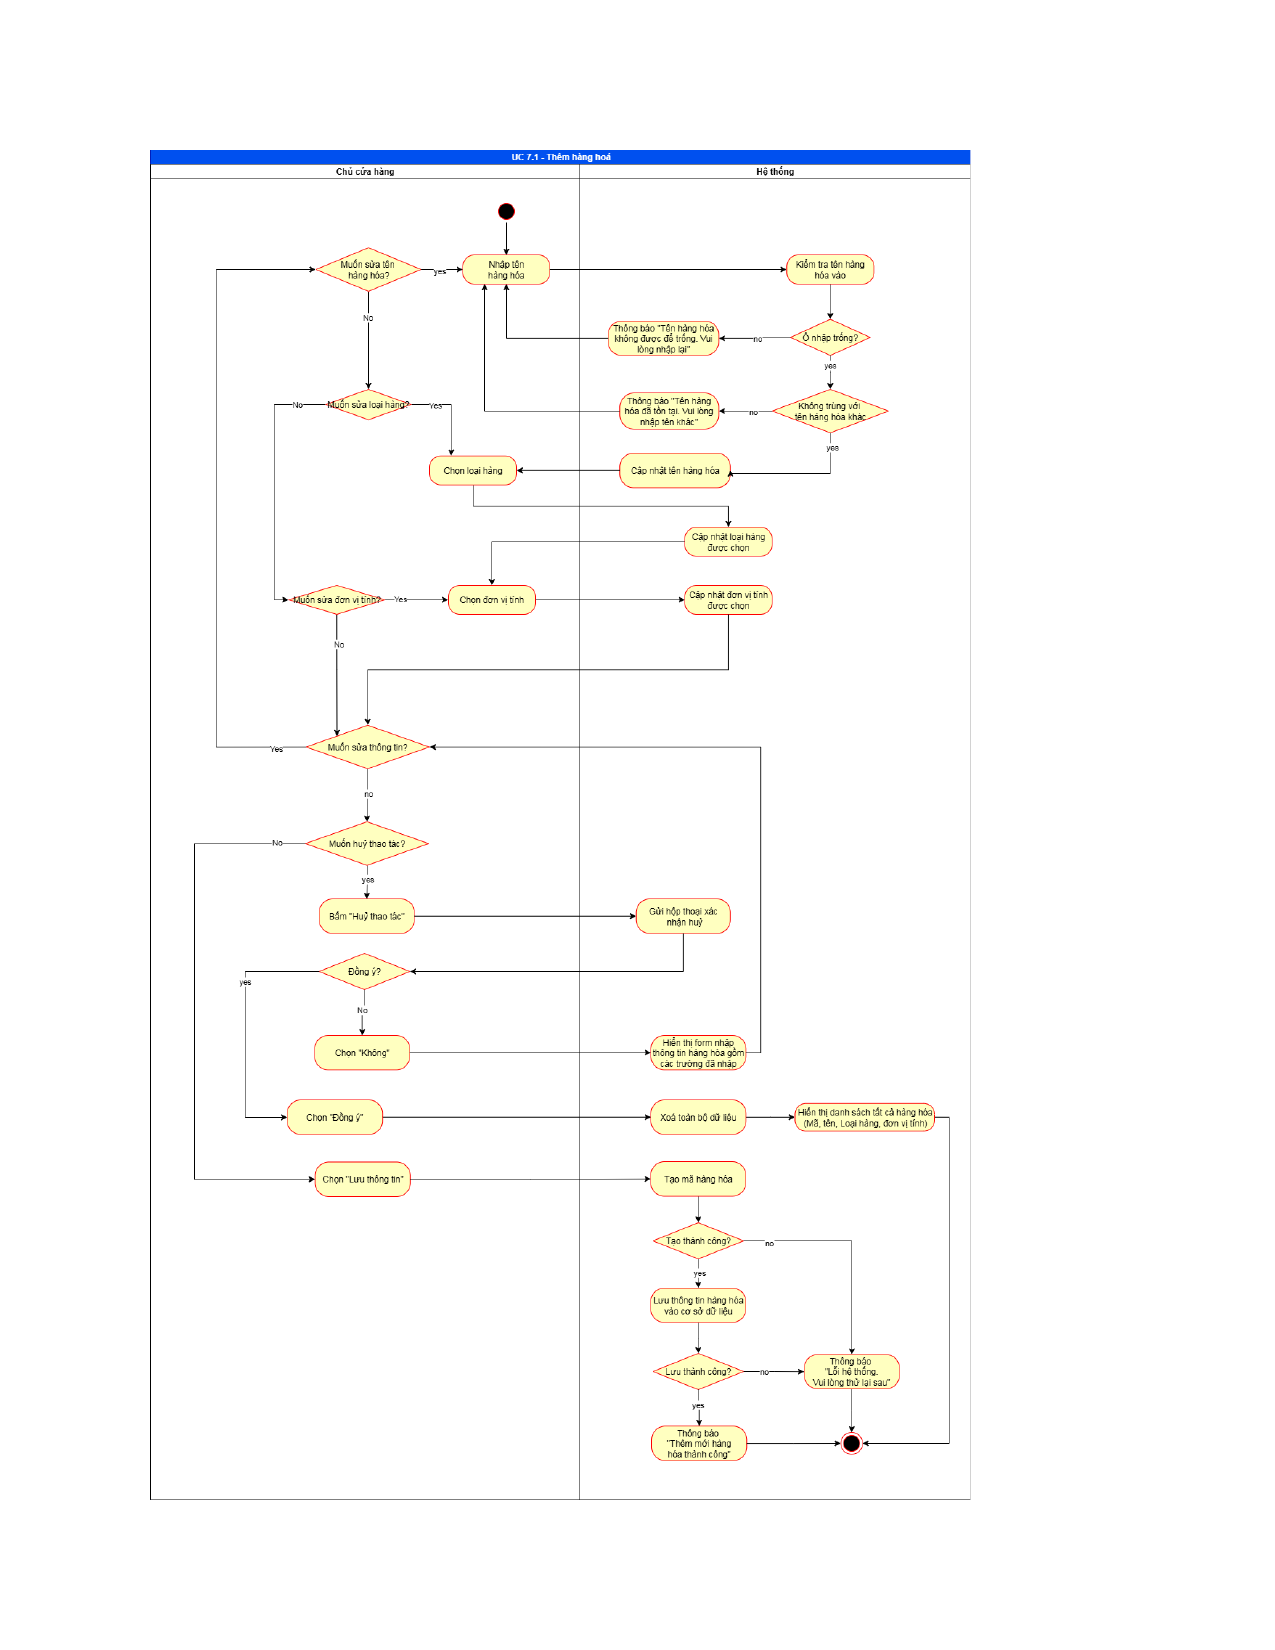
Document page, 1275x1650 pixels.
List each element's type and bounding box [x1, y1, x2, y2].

picture [150, 150, 971, 1500]
